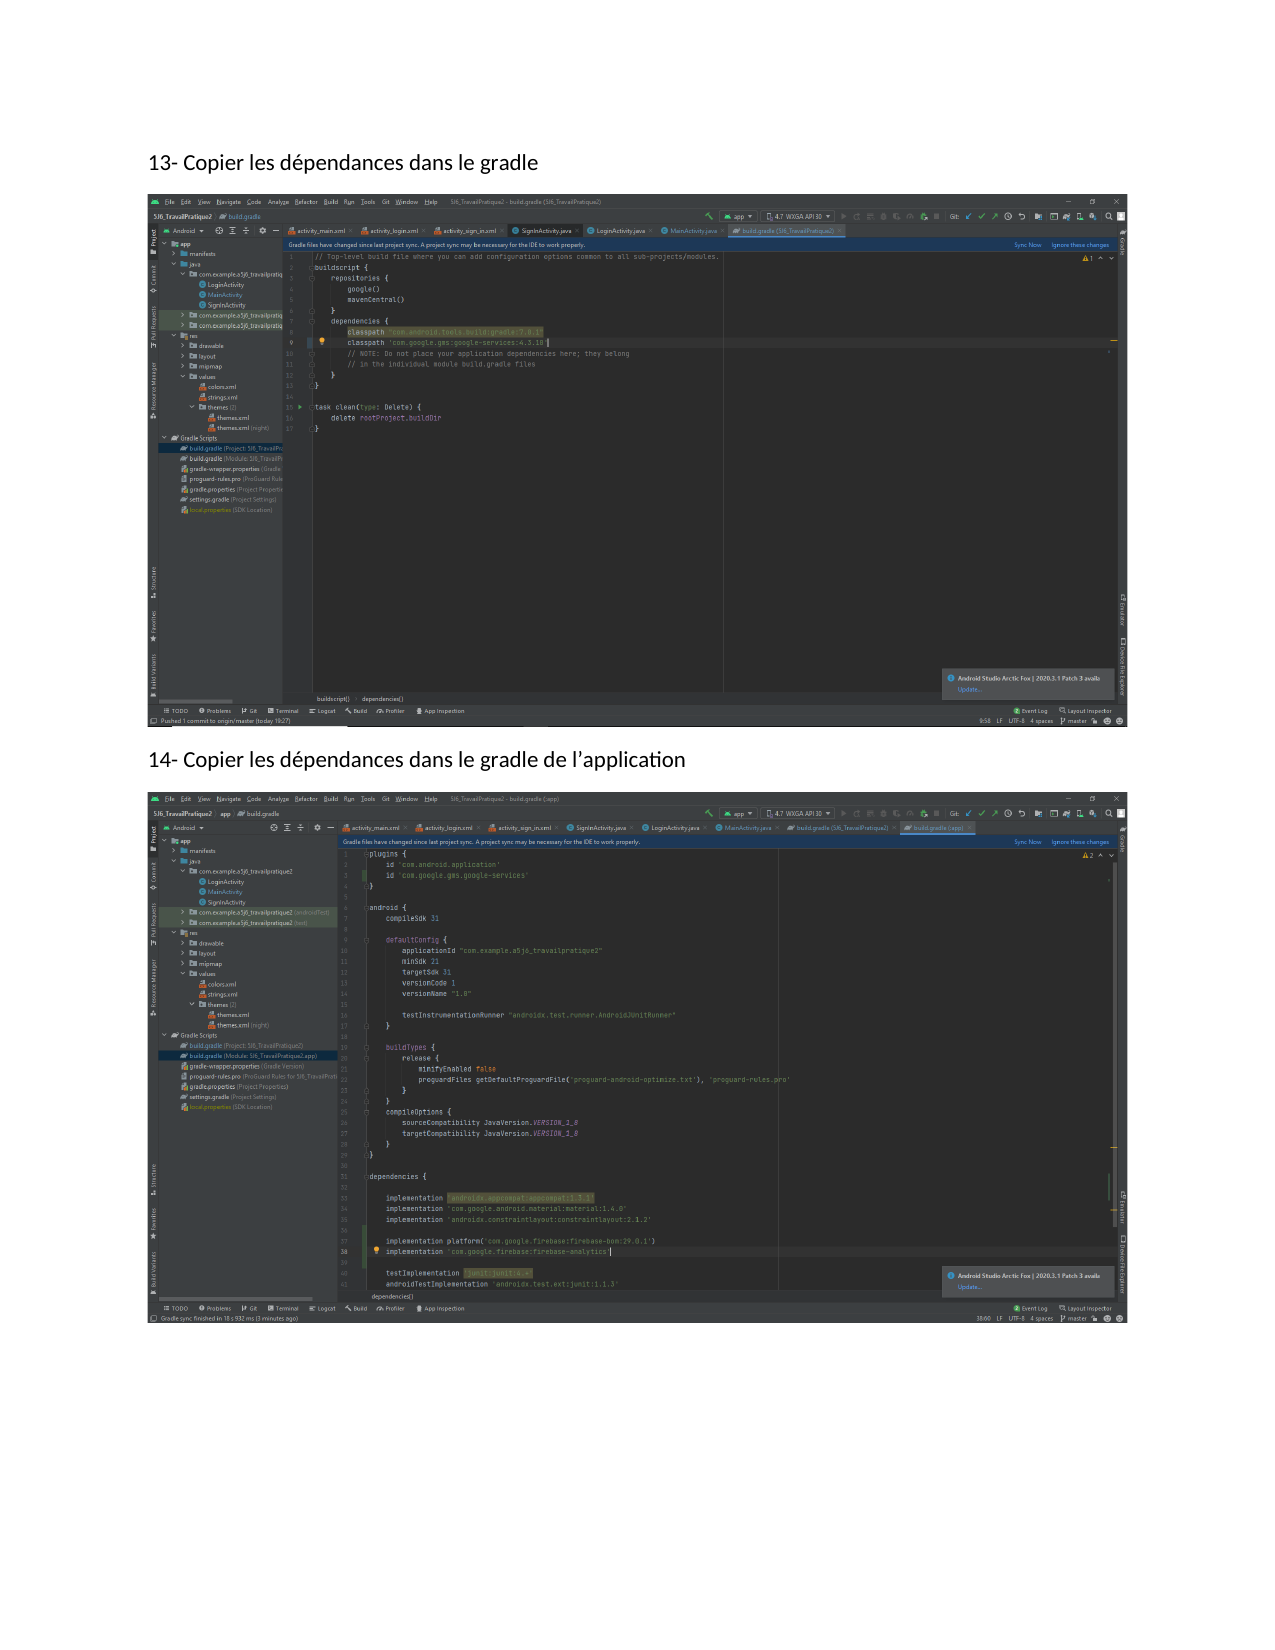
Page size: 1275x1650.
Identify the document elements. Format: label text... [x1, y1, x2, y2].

picture [147, 194, 1128, 727]
picture [147, 792, 1128, 1323]
text 14- Copier les dépendances dans le gradle de l’application [148, 745, 1127, 773]
text 13- Copier les dépendances dans le gradle [148, 148, 1127, 176]
